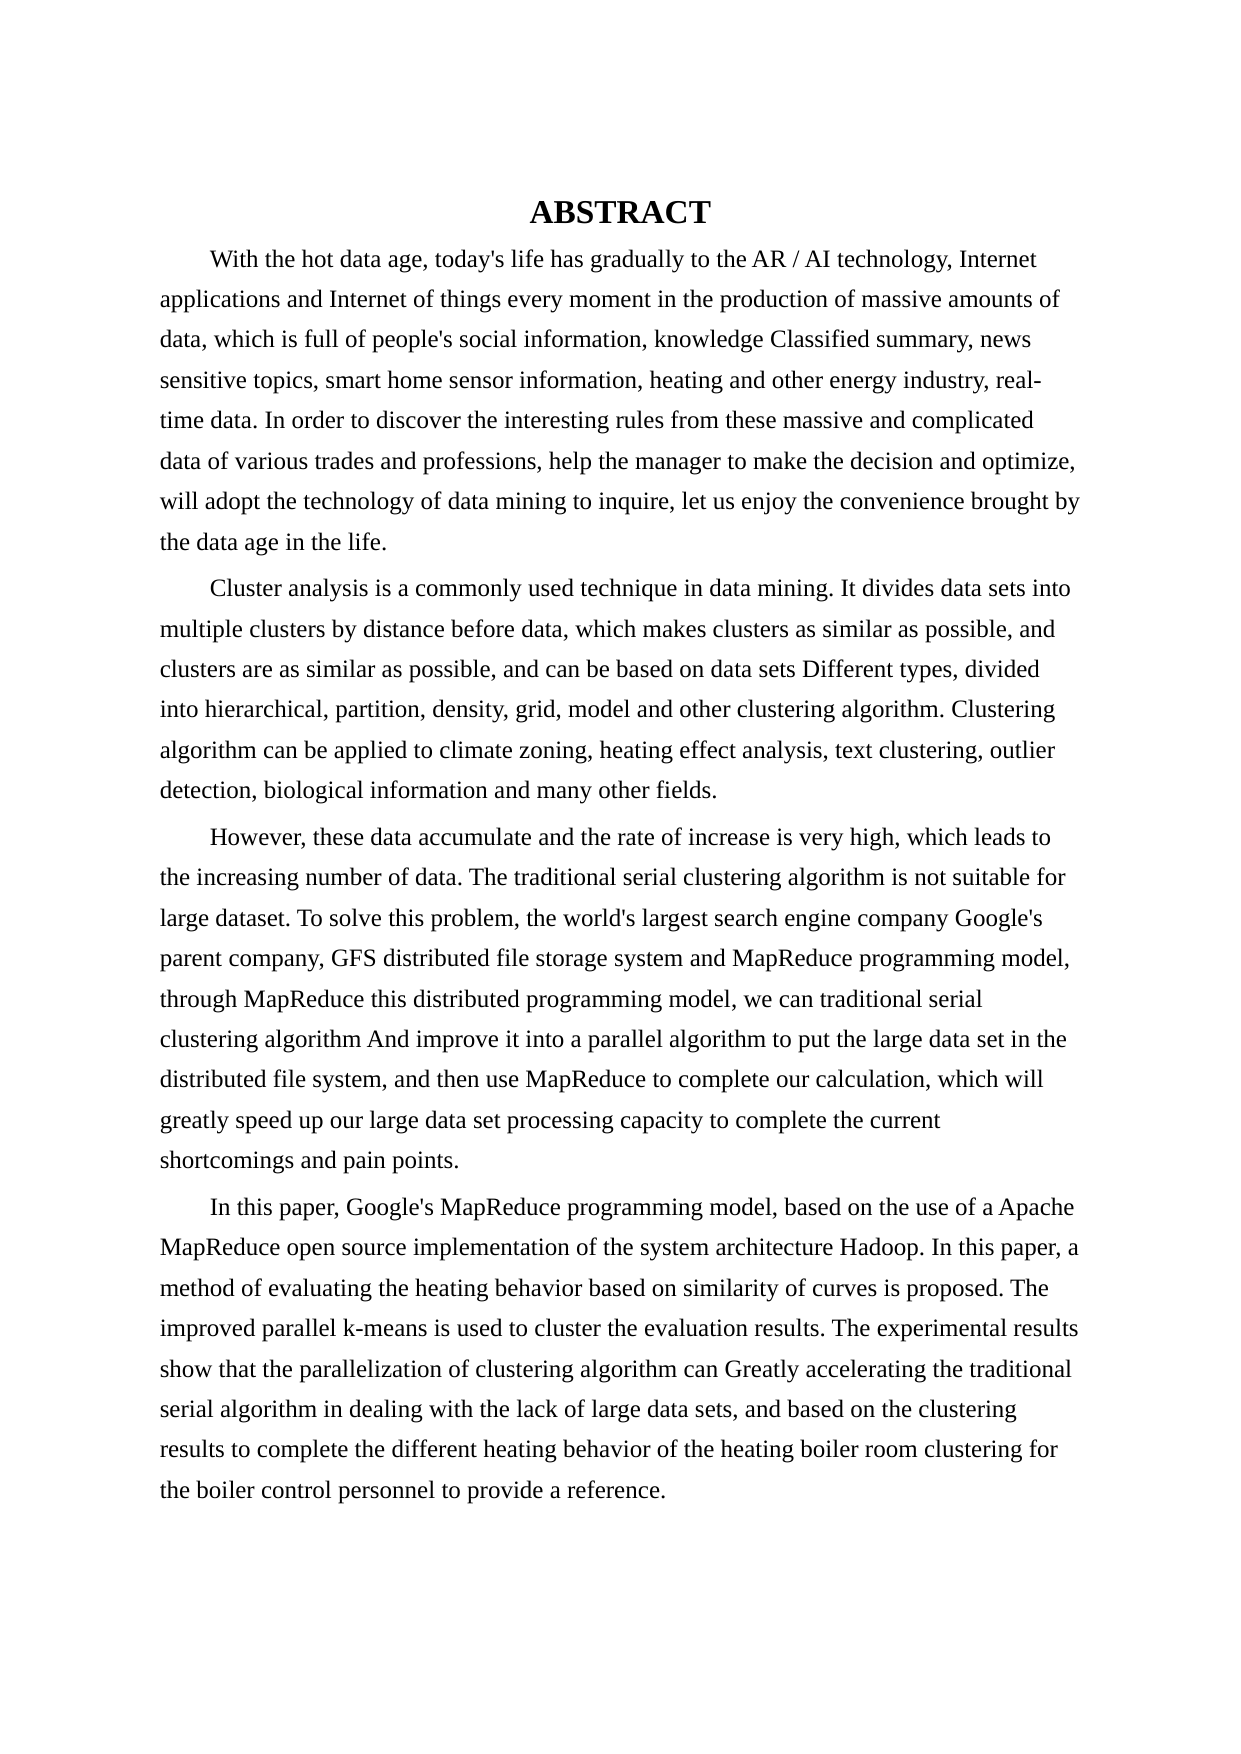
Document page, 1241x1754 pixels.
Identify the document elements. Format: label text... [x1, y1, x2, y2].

text In this paper, Google's MapReduce programming model, based on the use of a Apache MapReduce open source implementation of the system architecture Hadoop. In this paper, a method of evaluating the heating behavior based on similarity of curves is proposed. The improved parallel k-means is used to cluster the evaluation results. The experimental results show that the parallelization of clustering algorithm can Greatly accelerating the traditional serial algorithm in dealing with the lack of large data sets, and based on the clustering results to complete the different heating behavior of the heating boiler room clustering for the boiler control personnel to provide a reference. [159, 1186, 1081, 1509]
text Cluster analysis is a commonly used technique in data mining. It divides data sets into multiple clusters by distance before data, which makes clusters as similar as possible, and clusters are as similar as possible, and can be based on data sets Different types, divided into hierarchical, partition, density, grid, model and other clustering algorithm. Clustering algorithm can be applied to climate zoning, heating effect analysis, text clustering, outlier detection, biological information and many other fields. [159, 567, 1081, 810]
text With the hot data age, today's life has gradually to the AR / AI technology, Internet applications and Internet of things every moment in the production of massive amounts of data, which is full of people's social information, knowledge Classified summary, news sensitive topics, smart home sensor information, heating and other energy industry, real-time data. In order to discover the interesting rules from these massive and complicated data of various trades and professions, help the manager to make the decision and optimize, will adopt the technology of data mining to inquire, let us enjoy the convenience brought by the data age in the life. [159, 238, 1081, 561]
text ABSTRACT [159, 191, 1081, 232]
text However, these data accumulate and the rate of increase is very high, which leads to the increasing number of data. The traditional serial clustering algorithm is not suitable for large dataset. To solve this problem, the world's largest search engine company Google's parent company, GFS distributed file storage system and MapReduce programming model, through MapReduce this distributed programming model, we can traditional serial clustering algorithm And improve it into a parallel algorithm to put the large data set in the distributed file system, and then use MapReduce to complete our calculation, which will greatly speed up our large data set processing capacity to complete the current shortcomings and pain points. [159, 816, 1081, 1180]
